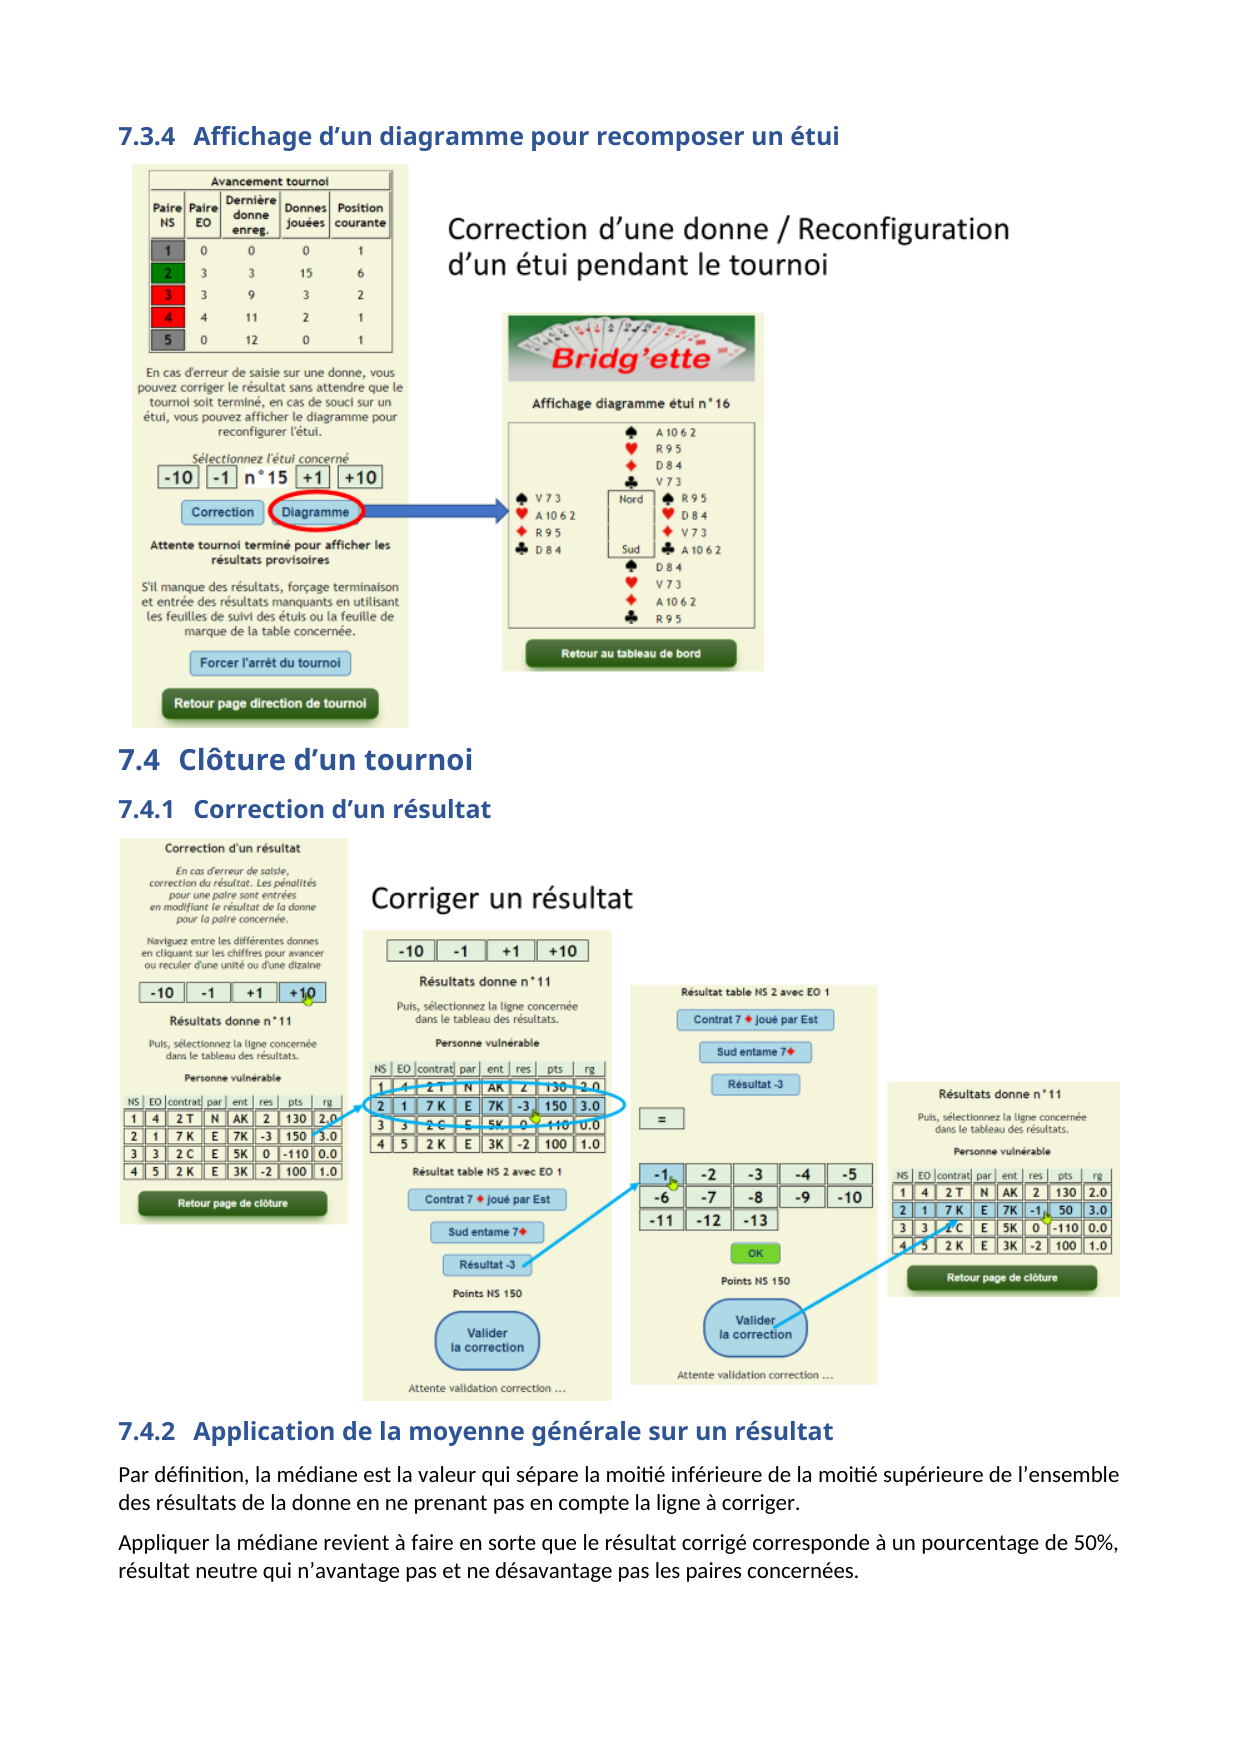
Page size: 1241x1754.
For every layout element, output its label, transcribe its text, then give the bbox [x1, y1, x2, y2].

text Par définition, la médiane est la valeur qui sépare la moitié inférieure de la moitié supérieure de l’ensemble des résultats de la donne en ne prenant pas en compte la ligne à corriger. [118, 1460, 1122, 1516]
subtitle Application de la moyenne générale sur un résultat [118, 1413, 1122, 1447]
subtitle Affichage d’un diagramme pour recomposer un étui [118, 118, 1122, 152]
subtitle Clôture d’un tournoi [118, 740, 1122, 779]
picture [120, 838, 1121, 1401]
picture [120, 164, 1121, 728]
subtitle Correction d’un résultat [118, 792, 1122, 826]
text Appliquer la médiane revient à faire en sorte que le résultat corrigé corresponde à un pourcentage de 50%, résultat neutre qui n’avantage pas et ne désavantage pas les paires concernées. [118, 1528, 1122, 1584]
